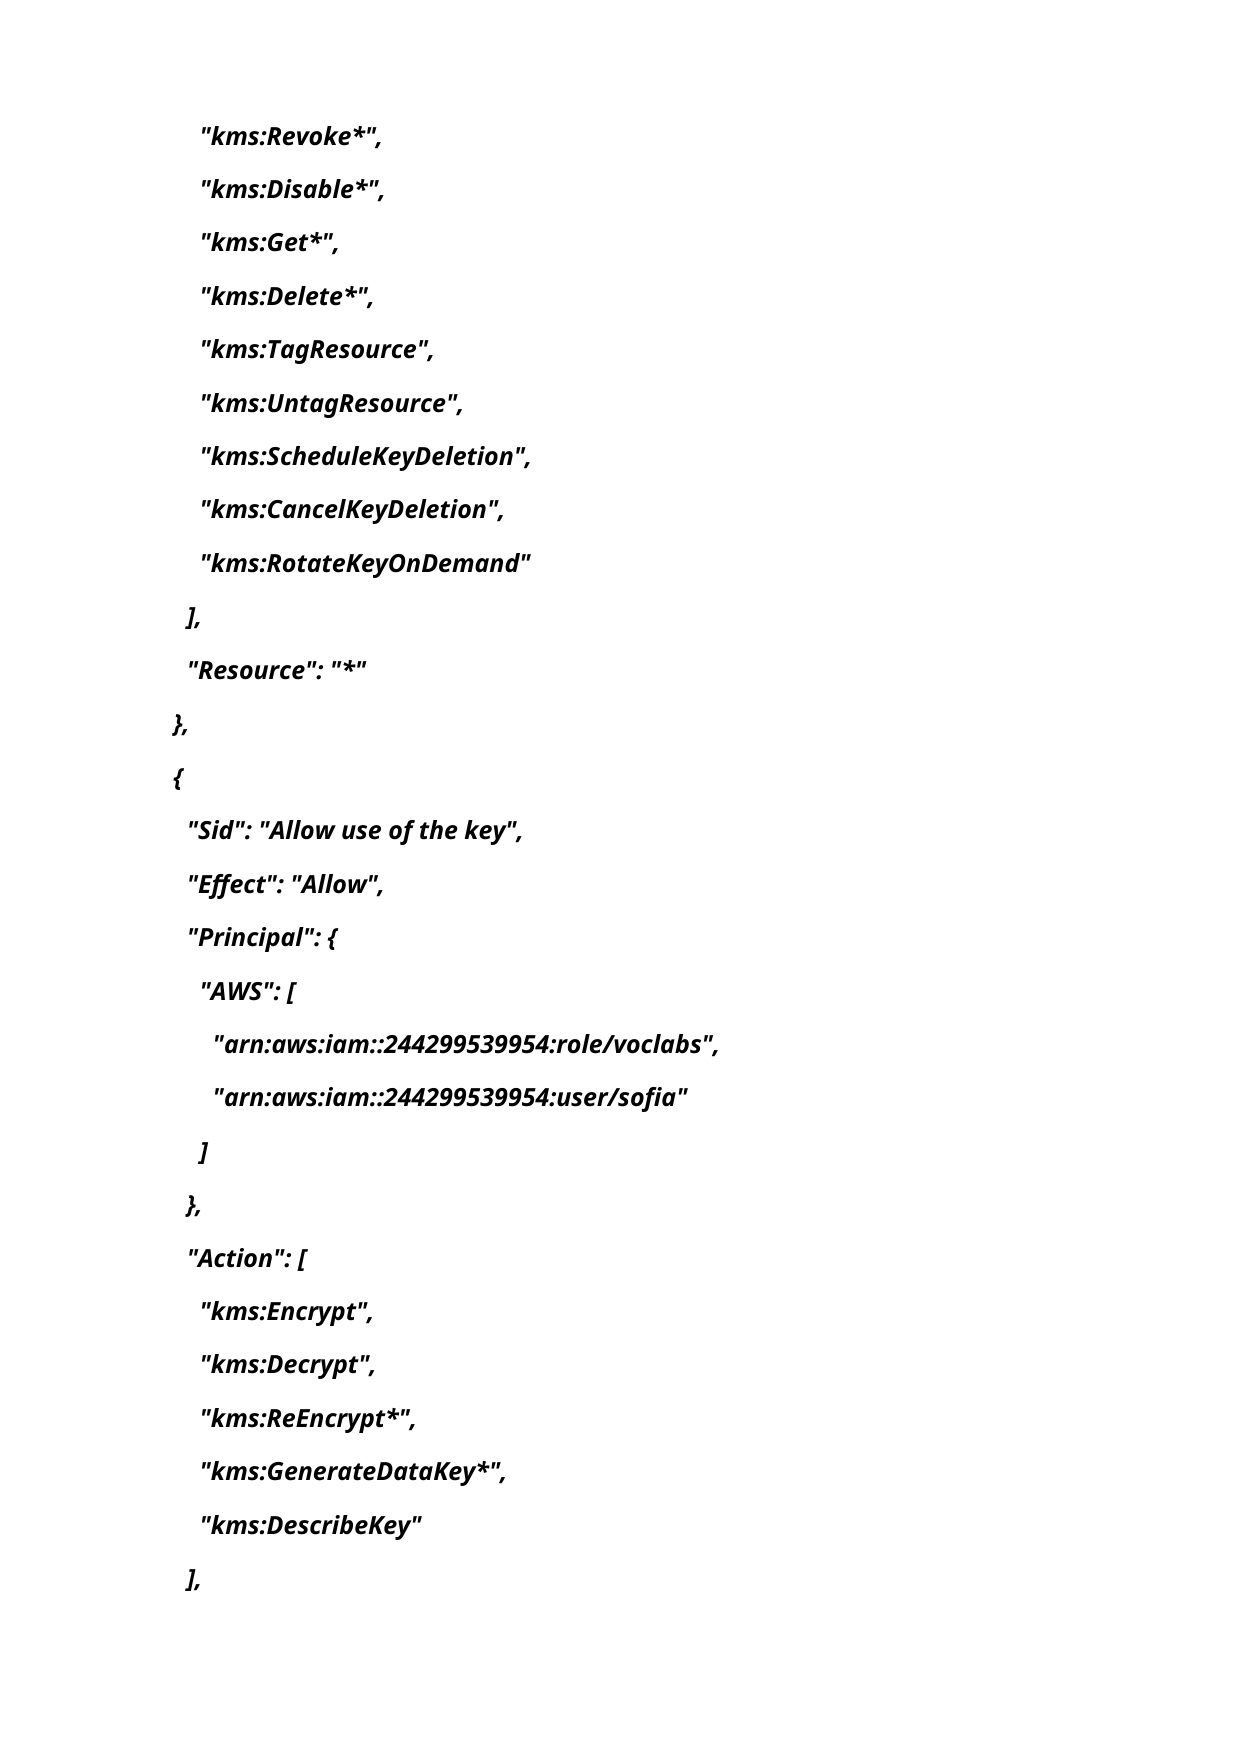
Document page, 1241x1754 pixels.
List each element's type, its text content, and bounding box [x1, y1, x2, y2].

text ] [148, 1133, 1122, 1167]
text "arn:aws:iam::244299539954:user/sofia" [148, 1080, 1122, 1114]
text "Principal": { [148, 920, 1122, 954]
text "kms:CancelKeyDeletion", [148, 492, 1122, 526]
text "kms:DescribeKey" [148, 1507, 1122, 1542]
text "kms:ScheduleKeyDeletion", [148, 439, 1122, 473]
text "kms:Decrypt", [148, 1347, 1122, 1381]
text "kms:UntagResource", [148, 385, 1122, 419]
text ], [148, 599, 1122, 633]
text "AWS": [ [148, 973, 1122, 1007]
text "kms:Get*", [148, 225, 1122, 259]
text "Resource": "*" [148, 652, 1122, 687]
text "kms:Disable*", [148, 172, 1122, 206]
text "kms:TagResource", [148, 332, 1122, 366]
text "kms:GenerateDataKey*", [148, 1454, 1122, 1488]
text "kms:RotateKeyOnDemand" [148, 546, 1122, 580]
text ], [148, 1561, 1122, 1595]
text "Effect": "Allow", [148, 866, 1122, 900]
text }, [148, 1187, 1122, 1221]
text "kms:Delete*", [148, 278, 1122, 312]
text "kms:Revoke*", [148, 118, 1122, 152]
text "Action": [ [148, 1240, 1122, 1274]
text { [148, 759, 1122, 793]
text "kms:ReEncrypt*", [148, 1401, 1122, 1435]
text }, [148, 706, 1122, 740]
text "kms:Encrypt", [148, 1294, 1122, 1328]
text "arn:aws:iam::244299539954:role/voclabs", [148, 1027, 1122, 1061]
text "Sid": "Allow use of the key", [148, 813, 1122, 847]
